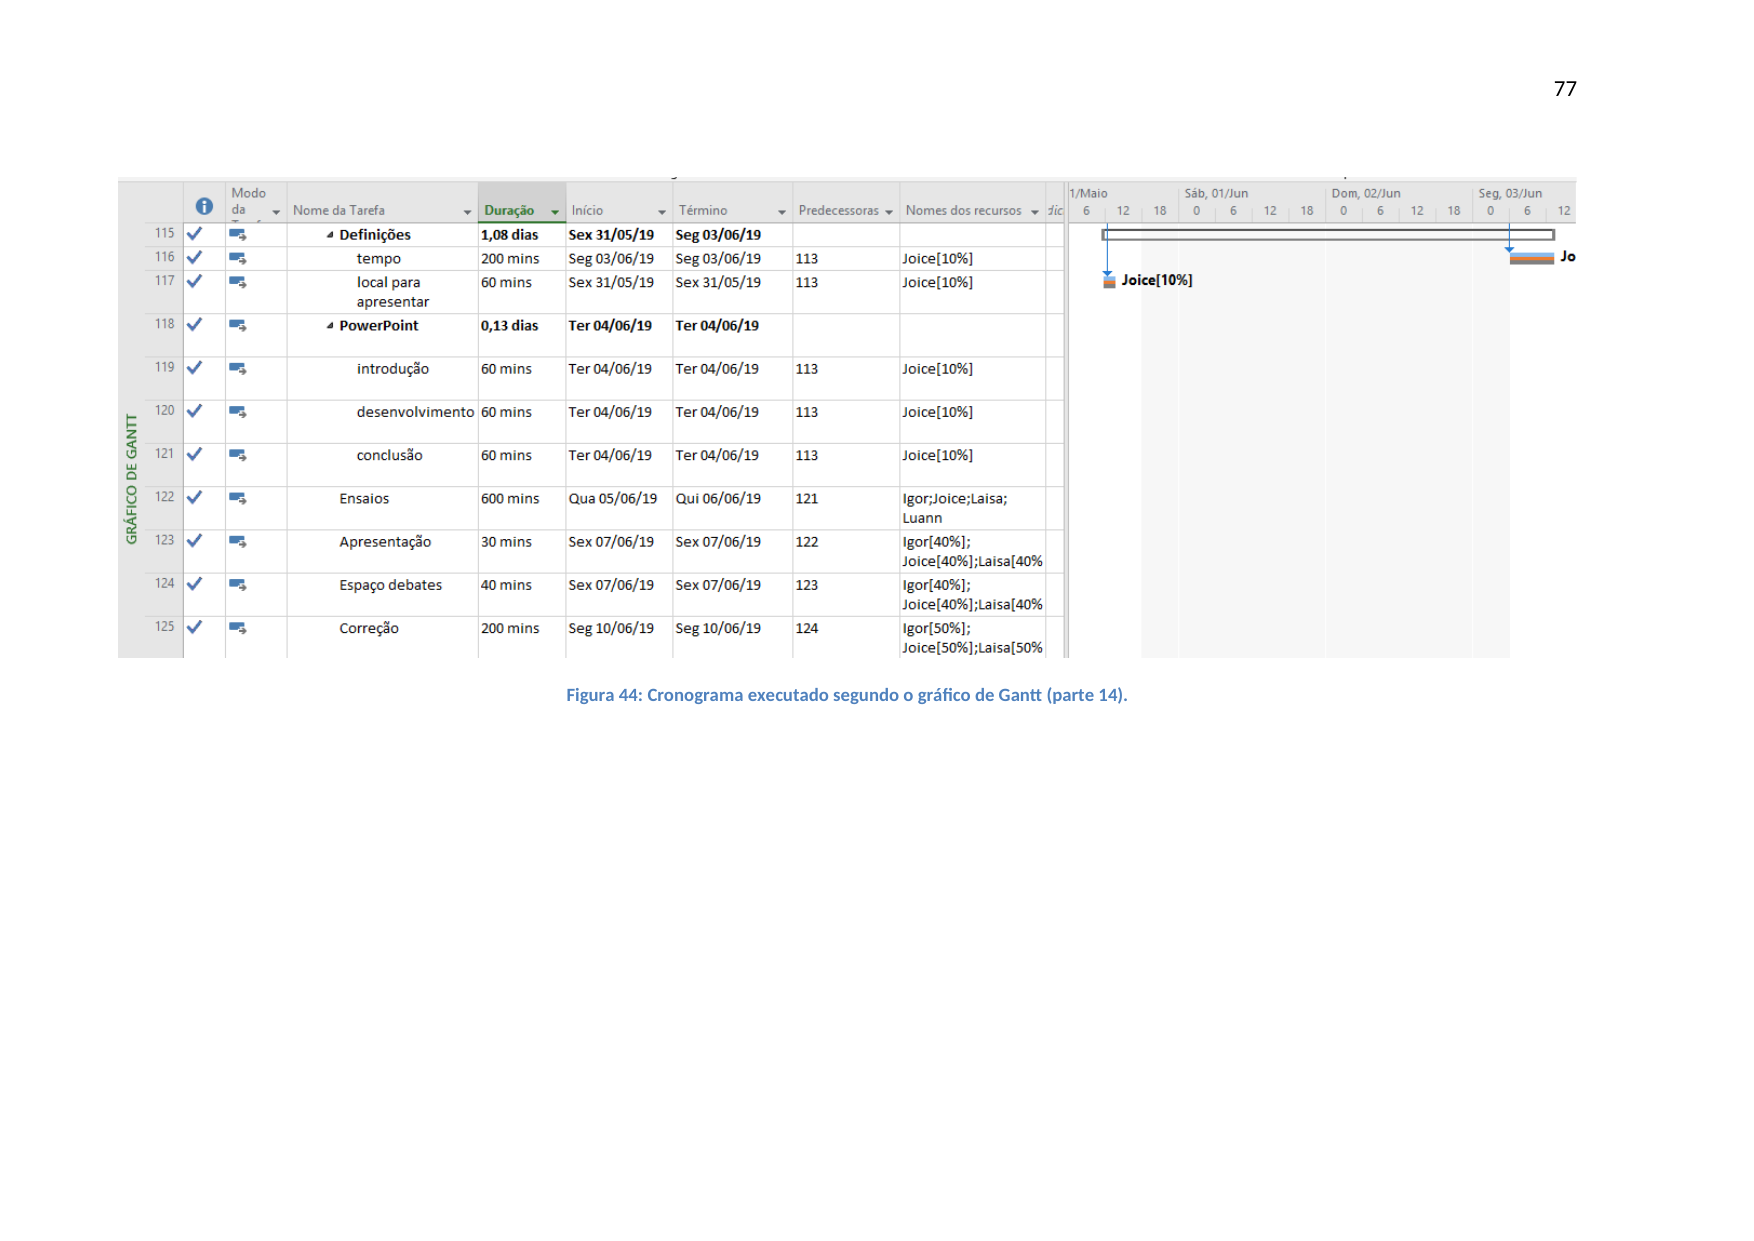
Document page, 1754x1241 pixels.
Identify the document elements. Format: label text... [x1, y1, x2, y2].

picture [118, 177, 1577, 658]
